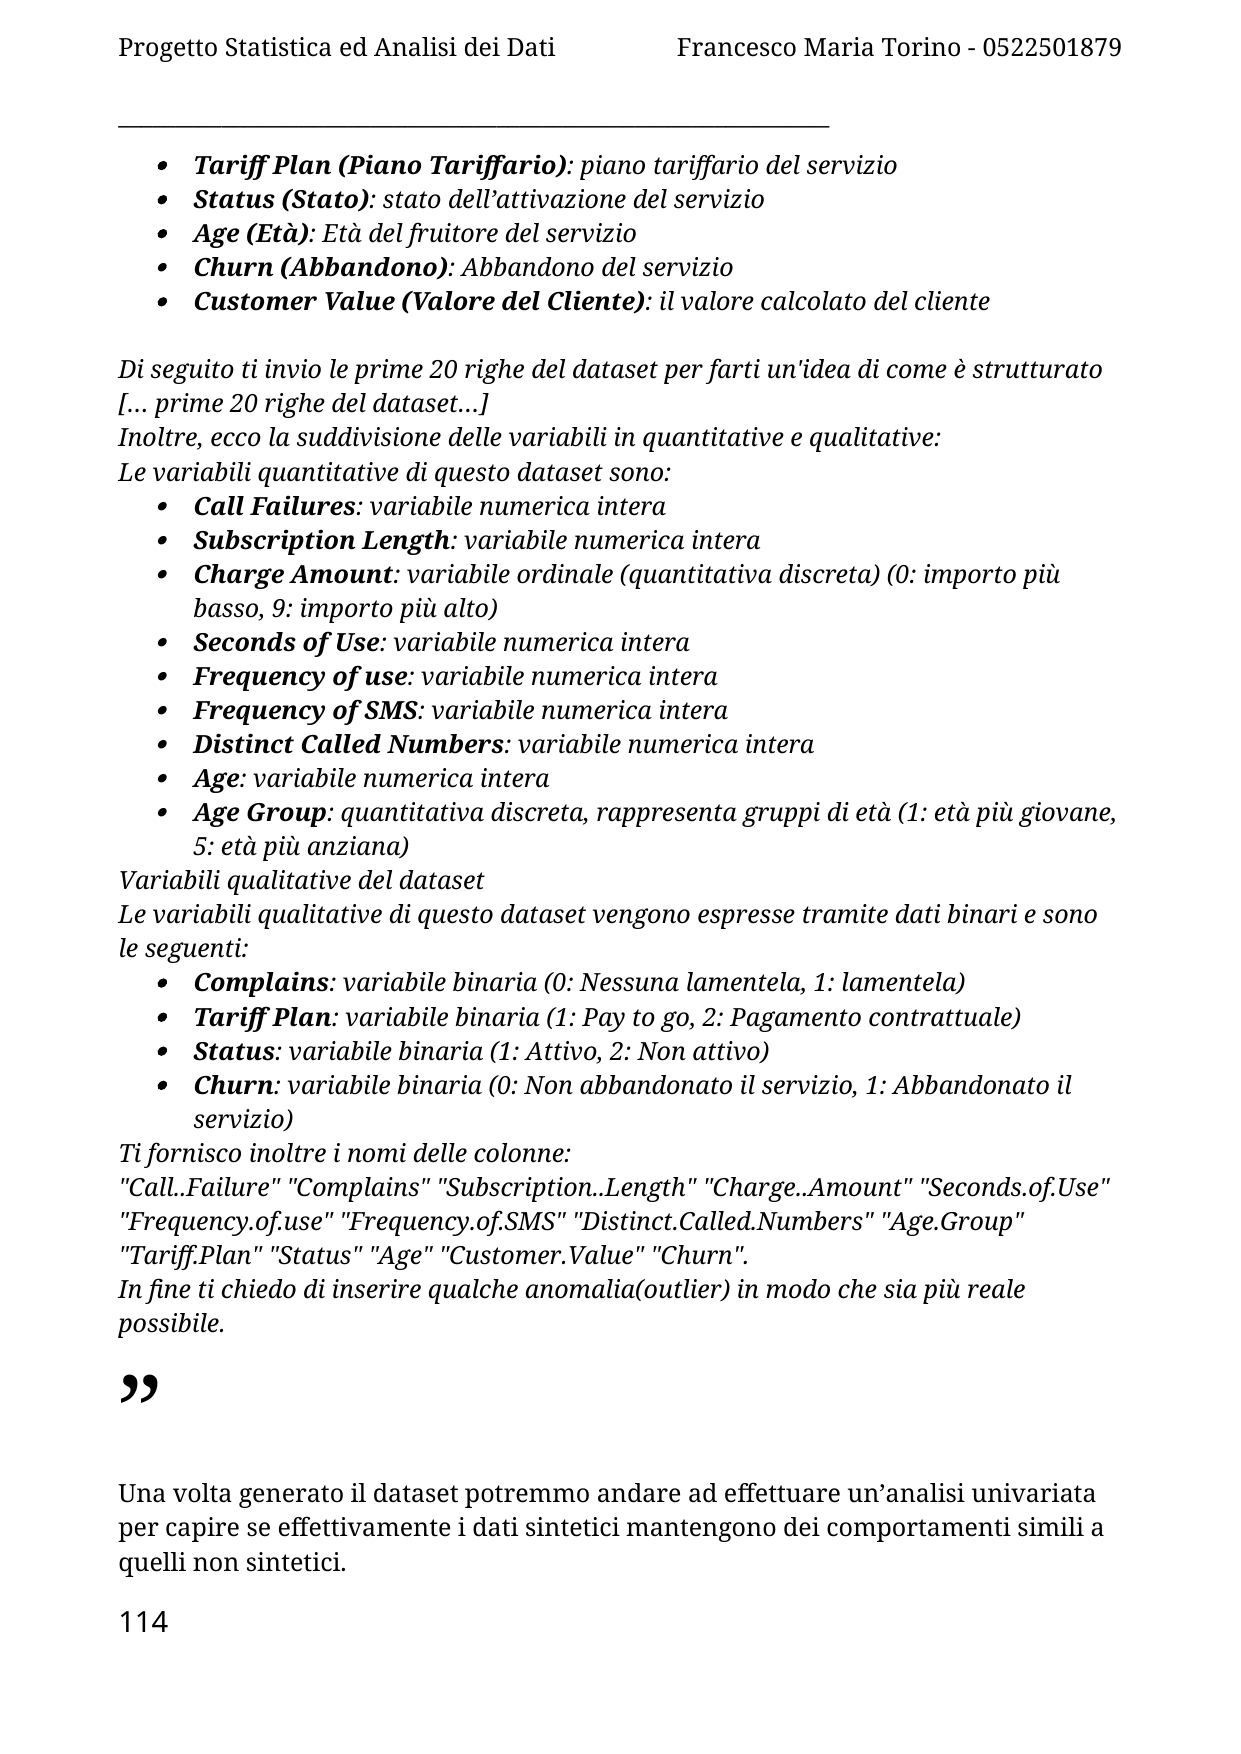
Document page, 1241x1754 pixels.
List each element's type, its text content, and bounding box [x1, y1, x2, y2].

list Frequency of use: variabile numerica intera [156, 658, 1122, 693]
list Customer Value (Valore del Cliente): il valore calcolato del cliente [156, 284, 1122, 318]
list Status (Stato): stato dell’attivazione del servizio [156, 182, 1122, 216]
list Complains: variabile binaria (0: Nessuna lamentela, 1: lamentela) [156, 965, 1122, 999]
list Call Failures: variabile numerica intera [156, 488, 1122, 522]
text Inoltre, ecco la suddivisione delle variabili in quantitative e qualitative: [118, 420, 1122, 454]
list Frequency of SMS: variabile numerica intera [156, 693, 1122, 727]
list Charge Amount: variabile ordinale (quantitativa discreta) (0: importo più basso, 9: importo più alto) [156, 556, 1122, 624]
list Churn: variabile binaria (0: Non abbandonato il servizio, 1: Abbandonato il servizio) [156, 1067, 1122, 1135]
text "Call..Failure" "Complains" "Subscription..Length" "Charge..Amount" "Seconds.of.Use" "Frequency.of.use" "Frequency.of.SMS" "Distinct.Called.Numbers" "Age.Group" "Tariff.Plan" "Status" "Age" "Customer.Value" "Churn". [118, 1169, 1122, 1272]
list Distinct Called Numbers: variabile numerica intera [156, 727, 1122, 761]
text Una volta generato il dataset potremmo andare ad effettuare un’analisi univariata per capire se effettivamente i dati sintetici mantengono dei comportamenti simili a quelli non sintetici. [118, 1476, 1122, 1578]
text Le variabili qualitative di questo dataset vengono espresse tramite dati binari e sono le seguenti: [118, 897, 1122, 965]
text Di seguito ti invio le prime 20 righe del dataset per farti un'idea di come è strutturato [118, 352, 1122, 386]
text Variabili qualitative del dataset [118, 863, 1122, 897]
list Tariff Plan (Piano Tariffario): piano tariffario del servizio [156, 148, 1122, 182]
text ” [118, 1340, 1122, 1476]
list Status: variabile binaria (1: Attivo, 2: Non attivo) [156, 1033, 1122, 1067]
text Ti fornisco inoltre i nomi delle colonne: [118, 1135, 1122, 1169]
list Age: variabile numerica intera [156, 761, 1122, 795]
list Age Group: quantitativa discreta, rappresenta gruppi di età (1: età più giovane, 5: età più anziana) [156, 795, 1122, 863]
list Subscription Length: variabile numerica intera [156, 522, 1122, 556]
list Age (Età): Età del fruitore del servizio [156, 216, 1122, 250]
text [… prime 20 righe del dataset…] [118, 386, 1122, 420]
list Churn (Abbandono): Abbandono del servizio [156, 250, 1122, 284]
list Tariff Plan: variabile binaria (1: Pay to go, 2: Pagamento contrattuale) [156, 999, 1122, 1033]
list Seconds of Use: variabile numerica intera [156, 624, 1122, 658]
text Le variabili quantitative di questo dataset sono: [118, 454, 1122, 488]
text In fine ti chiedo di inserire qualche anomalia(outlier) in modo che sia più reale possibile. [118, 1272, 1122, 1340]
